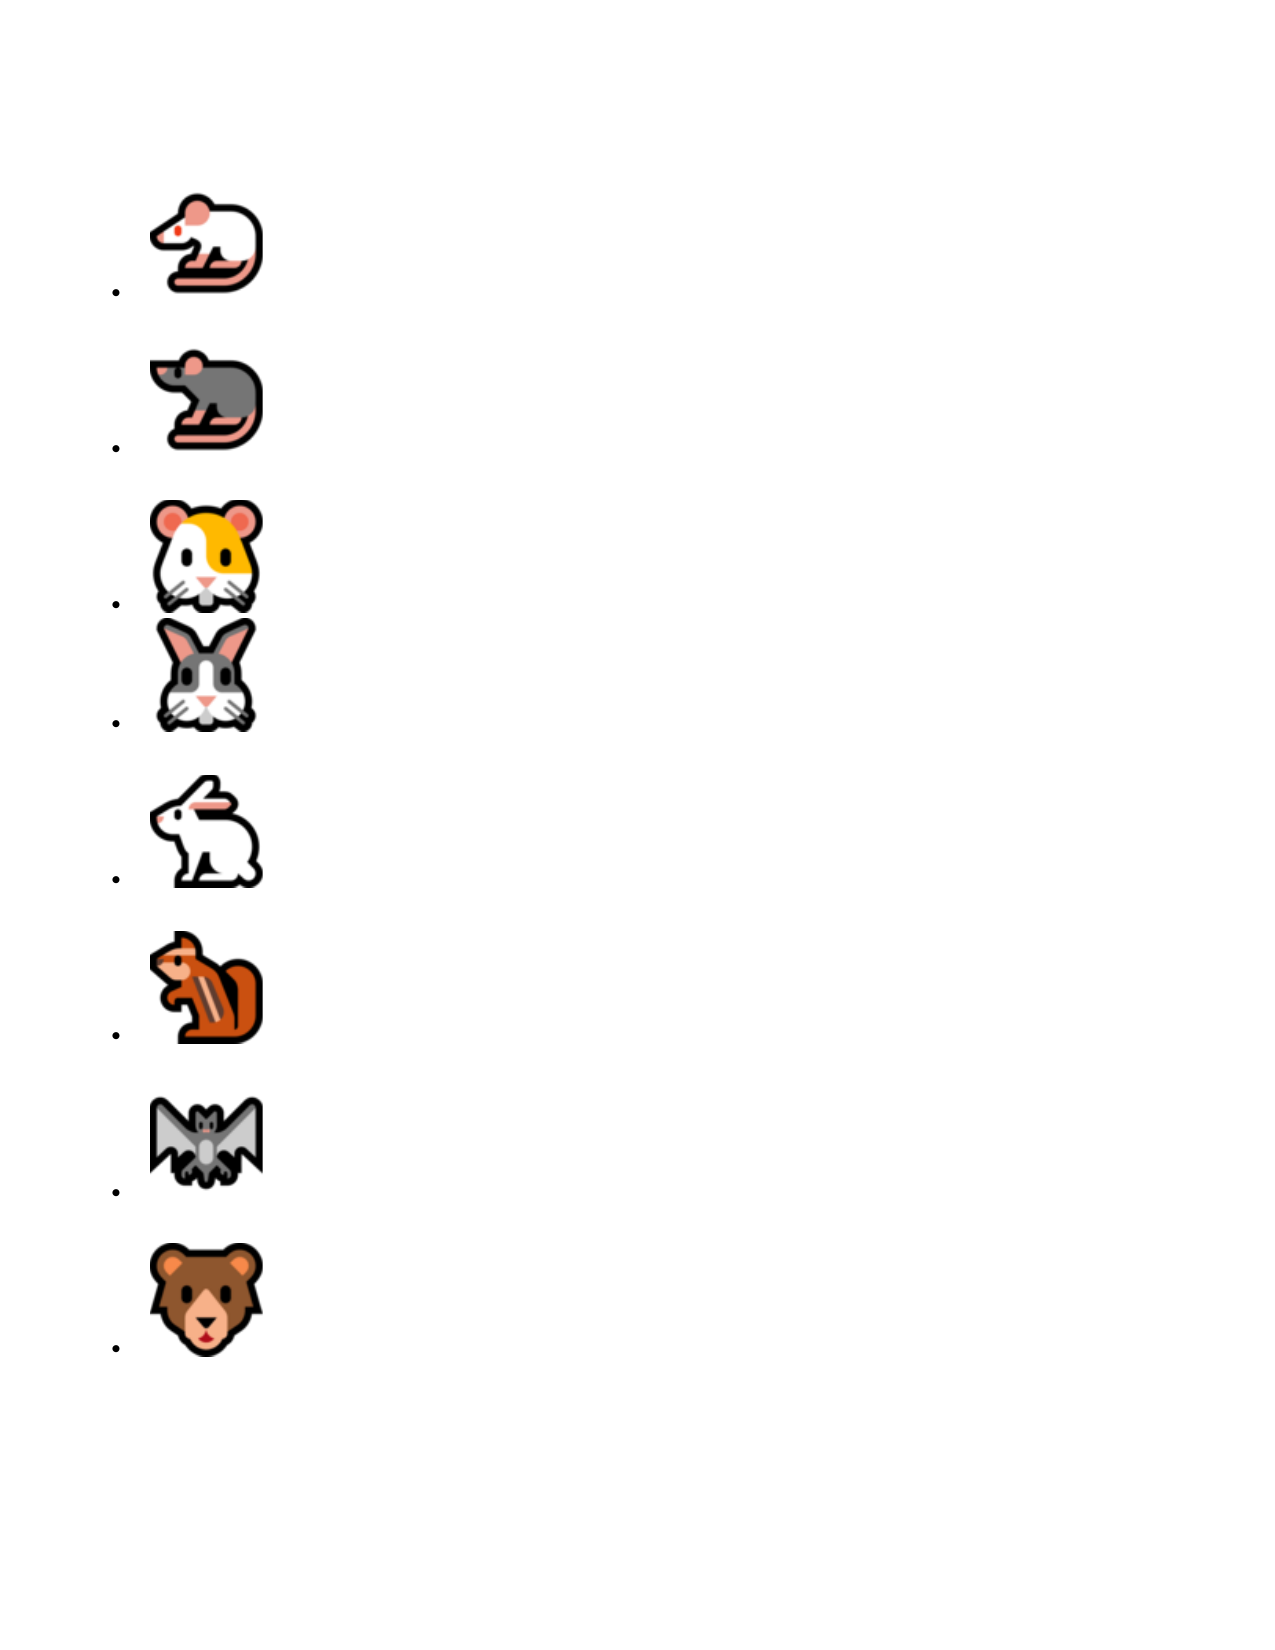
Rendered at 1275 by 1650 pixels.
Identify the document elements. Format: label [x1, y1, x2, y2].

picture [150, 343, 263, 457]
picture [150, 1087, 263, 1200]
picture [150, 931, 263, 1044]
picture [150, 1243, 263, 1357]
picture [150, 775, 263, 888]
picture [150, 618, 263, 732]
picture [150, 187, 263, 300]
picture [150, 500, 263, 613]
